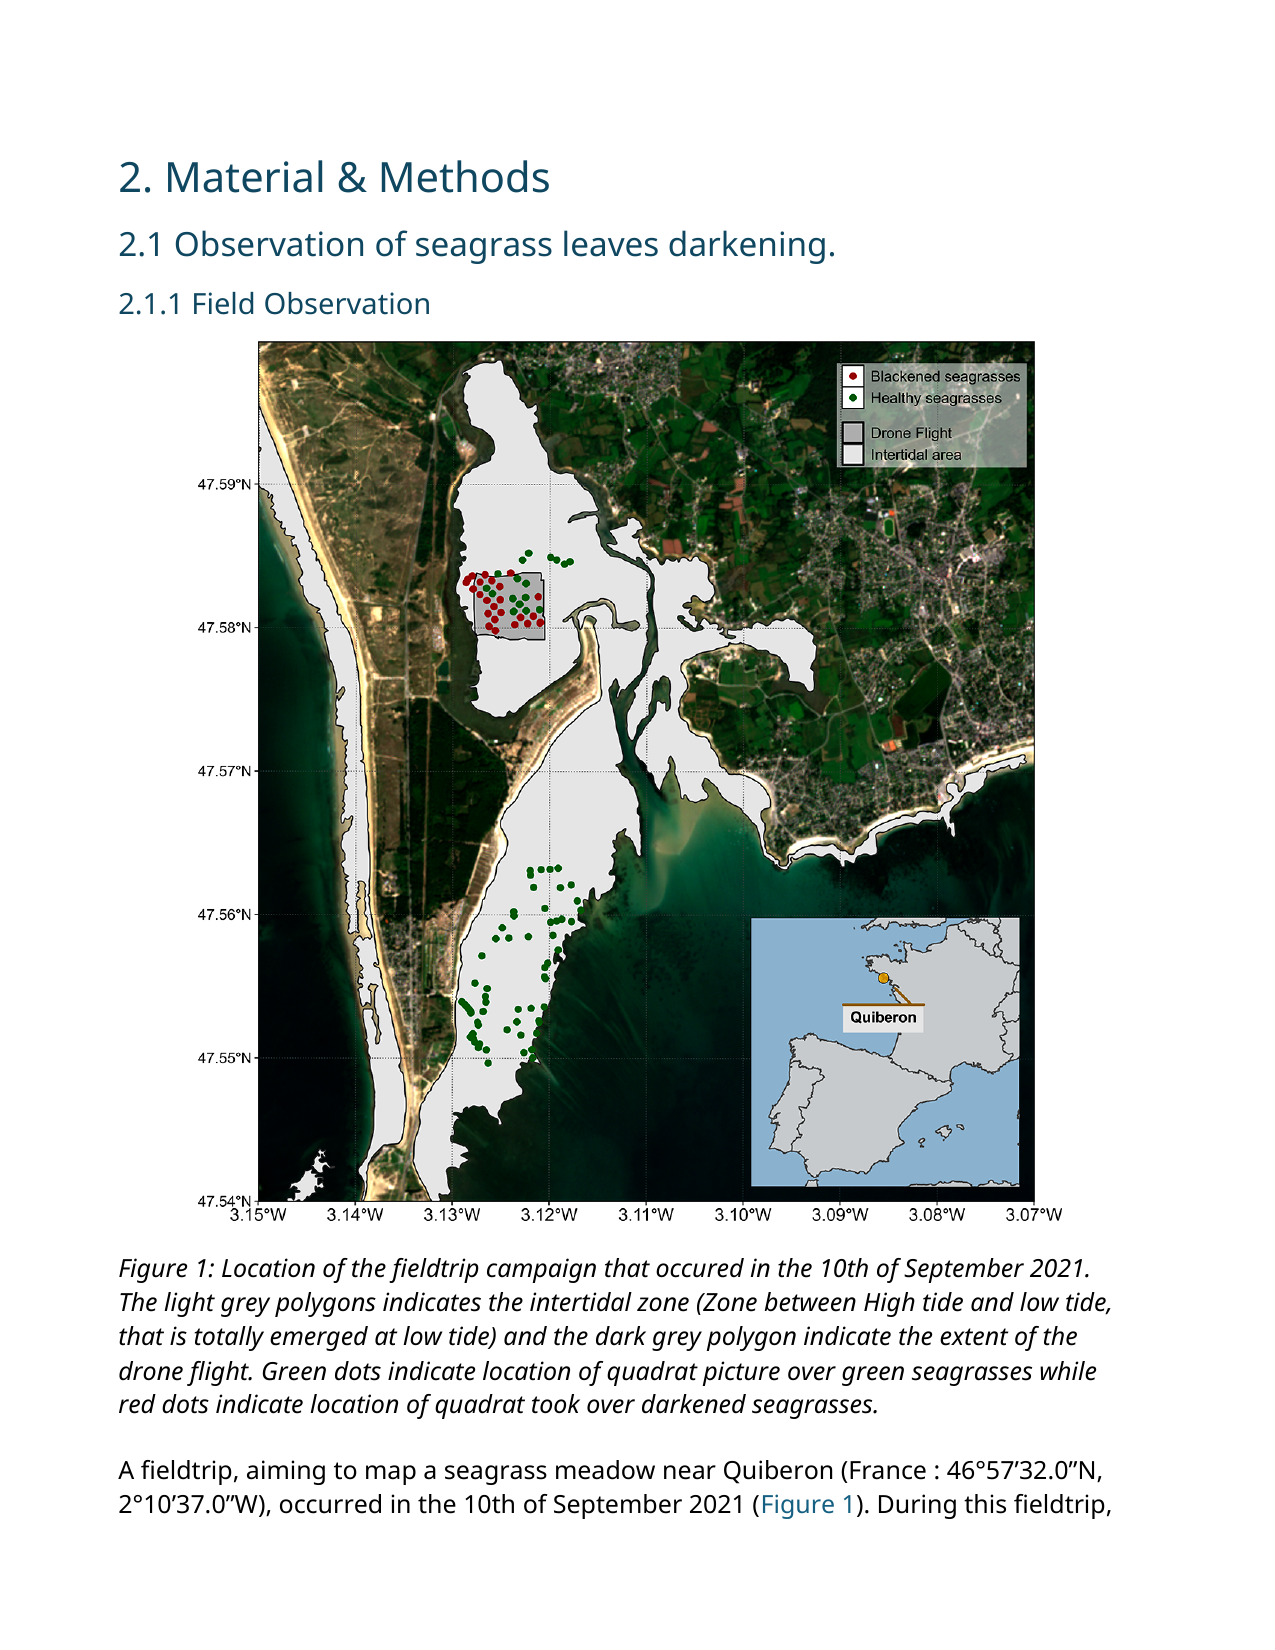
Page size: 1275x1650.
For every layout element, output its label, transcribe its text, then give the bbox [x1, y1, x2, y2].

table_header Figure 1: Location of the fieldtrip campaign that occured in the 10th of September 2021. The light grey polygons indicates the intertidal zone (Zone between High tide and low tide, that is totally emerged at low tide) and the dark grey polygon indicate the extent of the drone flight. Green dots indicate location of quadrat picture over green seagrasses while red dots indicate location of quadrat took over darkened seagrasses. [107, 331, 1146, 1434]
picture [188, 335, 1064, 1231]
subtitle 2. Material & Methods [118, 148, 1157, 204]
subtitle 2.1.1 Field Observation [118, 283, 1157, 323]
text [118, 1452, 1157, 1521]
subtitle 2.1 Observation of seagrass leaves darkening. [118, 221, 1157, 266]
